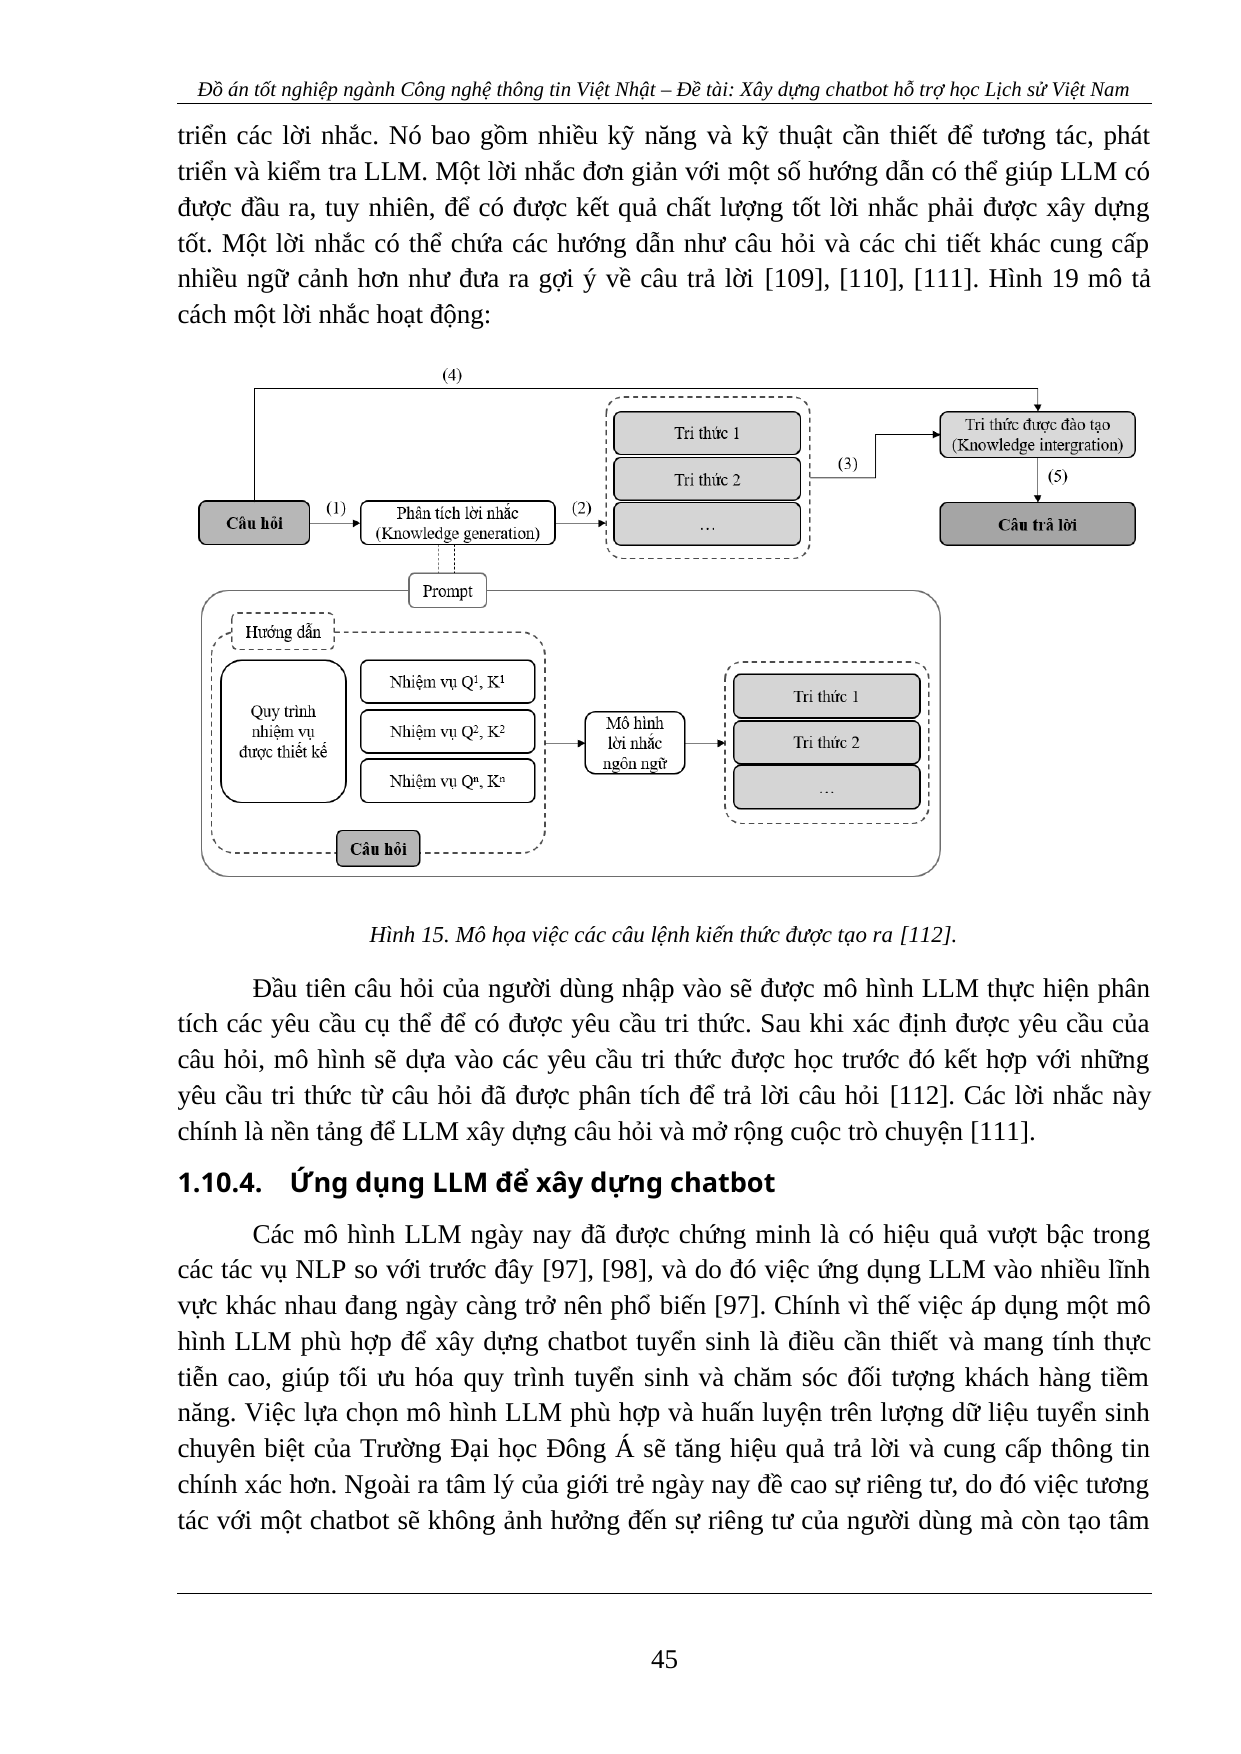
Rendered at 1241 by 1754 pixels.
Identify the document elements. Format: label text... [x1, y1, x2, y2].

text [177, 119, 1152, 329]
subtitle Ứng dụng LLM để xây dựng chatbot [177, 1163, 1152, 1200]
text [177, 1218, 1152, 1535]
text Đầu tiên câu hỏi của người dùng nhập vào sẽ được mô hình LLM thực hiện phân tích các yêu cầu cụ thể để có được yêu cầu tri thức. Sau khi xác định được yêu cầu của câu hỏi, mô hình sẽ dựa vào các yêu cầu tri thức được học trước đó kết hợp với những yêu cầu tri thức từ câu hỏi đã được phân tích để trả lời câu hỏi . Các lời nhắc này chính là nền tảng để LLM xây dựng câu hỏi và mở rộng cuộc trò chuyện . [177, 972, 1152, 1146]
text Hình 21. Mô họa việc các câu lệnh kiến thức được tạo ra . [177, 921, 1152, 947]
